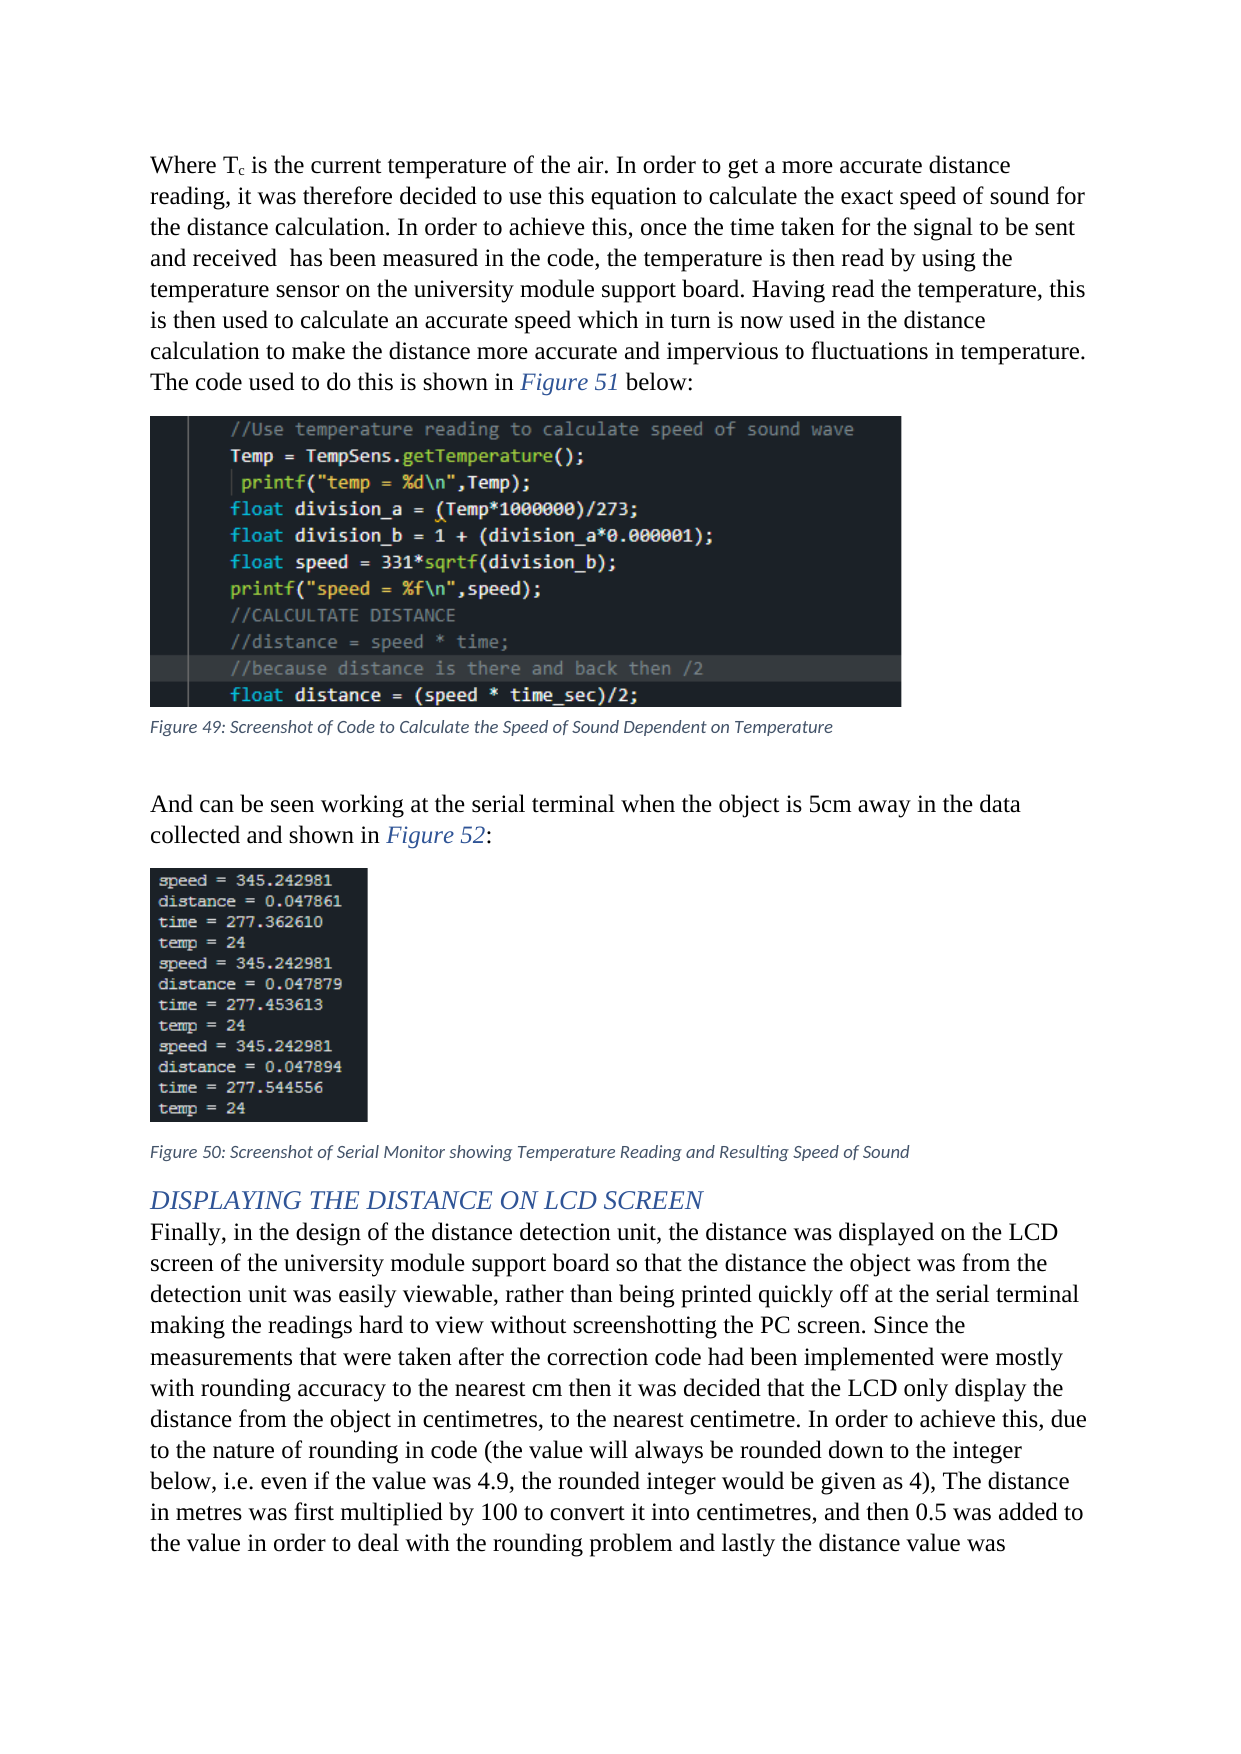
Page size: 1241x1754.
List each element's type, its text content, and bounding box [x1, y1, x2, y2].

subtitle DISPLAYING THE DISTANCE ON LCD SCREEN [150, 1184, 1090, 1215]
text Figure : Screenshot of Serial Monitor showing Temperature Reading and Resulting Speed of Sound [150, 1140, 1090, 1163]
picture [150, 868, 368, 1122]
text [150, 1217, 1090, 1557]
text Where Tc is the current temperature of the air. In order to get a more accurate distance reading, it was therefore decided to use this equation to calculate the exact speed of sound for the distance calculation. In order to achieve this, once the time taken for the signal to be sent and received has been measured in the code, the temperature is then read by using the temperature sensor on the university module support board. Having read the temperature, this is then used to calculate an accurate speed which in turn is now used in the distance calculation to make the distance more accurate and impervious to fluctuations in temperature. The code used to do this is shown in Figure 51 below: [150, 150, 1090, 396]
text And can be seen working at the serial terminal when the object is 5cm away in the data collected and shown in Figure 52: [150, 789, 1090, 849]
picture [150, 416, 902, 707]
